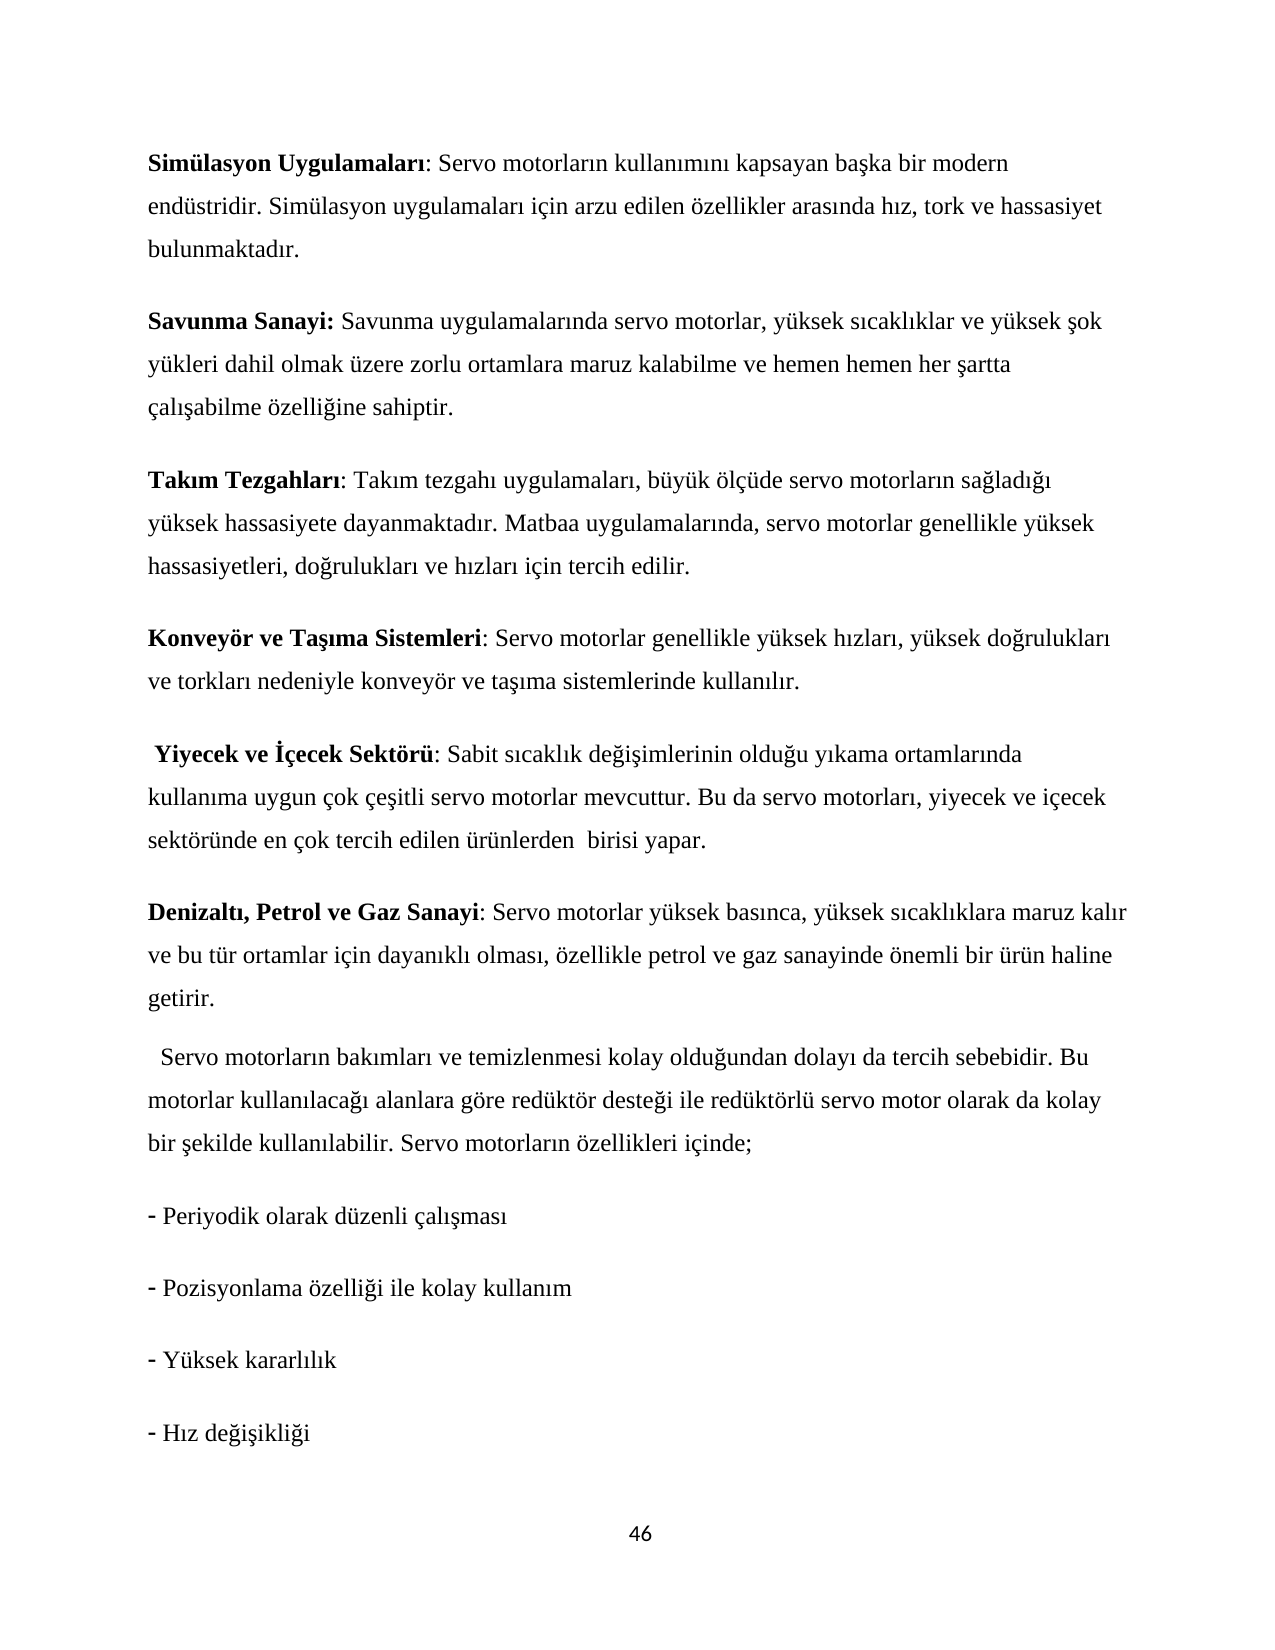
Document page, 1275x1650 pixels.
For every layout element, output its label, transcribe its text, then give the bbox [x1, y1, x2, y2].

text Simülasyon Uygulamaları: Servo motorların kullanımını kapsayan başka bir modern endüstridir. Simülasyon uygulamaları için arzu edilen özellikler arasında hız, tork ve hassasiyet bulunmaktadır. [148, 148, 1127, 263]
text Yüksek kararlılık [148, 1345, 1127, 1374]
text Hız değişikliği [148, 1418, 1127, 1446]
text Takım Tezgahları: Takım tezgahı uygulamaları, büyük ölçüde servo motorların sağladığı yüksek hassasiyete dayanmaktadır. Matbaa uygulamalarında, servo motorlar genellikle yüksek hassasiyetleri, doğrulukları ve hızları için tercih edilir. [148, 465, 1127, 580]
text Savunma Sanayi: Savunma uygulamalarında servo motorlar, yüksek sıcaklıklar ve yüksek şok yükleri dahil olmak üzere zorlu ortamlara maruz kalabilme ve hemen hemen her şartta çalışabilme özelliğine sahiptir. [148, 306, 1127, 421]
text Denizaltı, Petrol ve Gaz Sanayi: Servo motorlar yüksek basınca, yüksek sıcaklıklara maruz kalır ve bu tür ortamlar için dayanıklı olması, özellikle petrol ve gaz sanayinde önemli bir ürün haline getirir. [148, 897, 1127, 1012]
text Periyodik olarak düzenli çalışması [148, 1201, 1127, 1229]
text Servo motorların bakımları ve temizlenmesi kolay olduğundan dolayı da tercih sebebidir. Bu motorlar kullanılacağı alanlara göre redüktör desteği ile redüktörlü servo motor olarak da kolay bir şekilde kullanılabilir. Servo motorların özellikleri içinde; [148, 1042, 1127, 1157]
text Pozisyonlama özelliği ile kolay kullanım [148, 1273, 1127, 1302]
text Konveyör ve Taşıma Sistemleri: Servo motorlar genellikle yüksek hızları, yüksek doğrulukları ve torkları nedeniyle konveyör ve taşıma sistemlerinde kullanılır. [148, 623, 1127, 695]
text Yiyecek ve İçecek Sektörü: Sabit sıcaklık değişimlerinin olduğu yıkama ortamlarında kullanıma uygun çok çeşitli servo motorlar mevcuttur. Bu da servo motorları, yiyecek ve içecek sektöründe en çok tercih edilen ürünlerden birisi yapar. [148, 739, 1127, 854]
